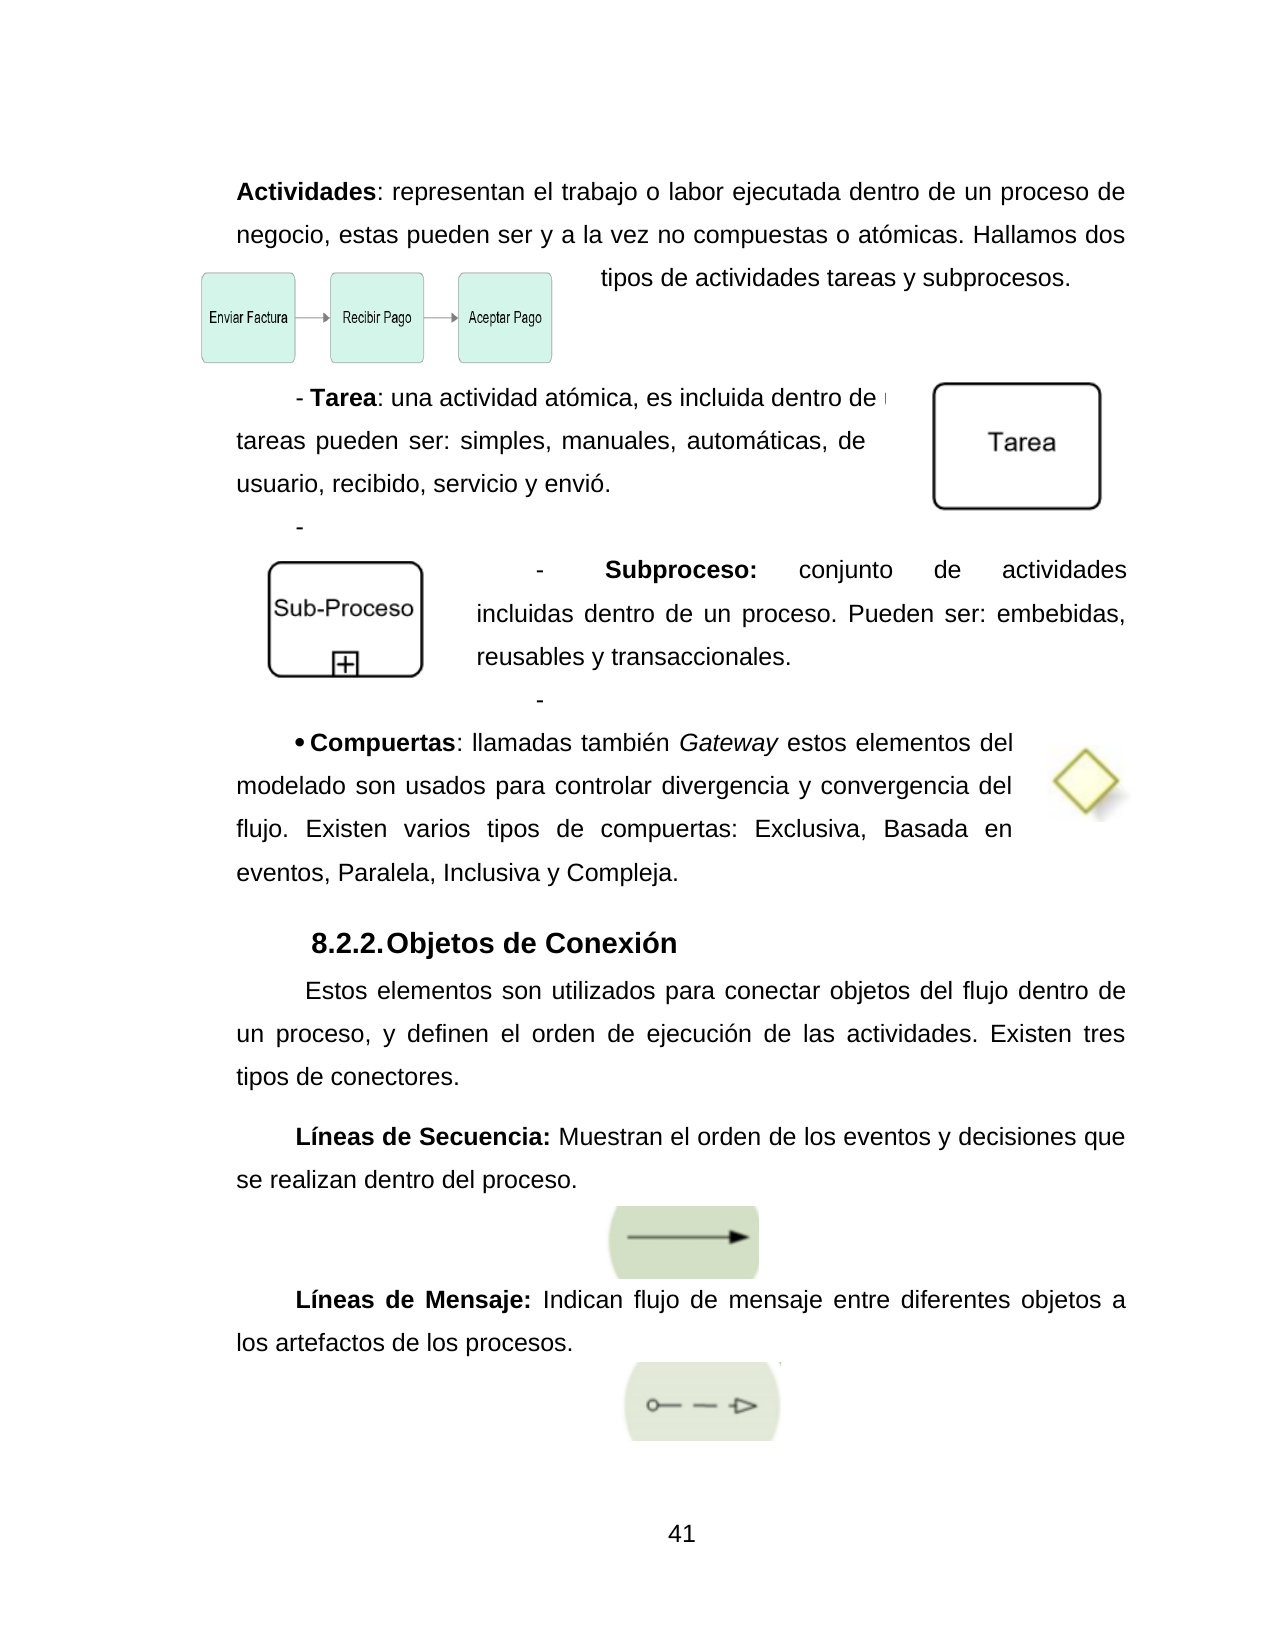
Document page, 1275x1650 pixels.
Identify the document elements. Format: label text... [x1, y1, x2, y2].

picture [598, 1206, 759, 1279]
picture [238, 560, 458, 688]
list Subproceso: conjunto de actividades incluidas dentro de un proceso. Pueden ser: embebidas, reusables y transaccionales. [236, 556, 1127, 671]
picture [173, 259, 582, 370]
picture [1032, 745, 1150, 822]
text Actividades: representan el trabajo o labor ejecutada dentro de un proceso de negocio, estas pueden ser y a la vez no compuestas o atómicas. Hallamos dos tipos de actividades tareas y subprocesos. [236, 177, 1127, 292]
picture [885, 381, 1152, 518]
subtitle Objetos de Conexión [311, 926, 1127, 959]
list Compuertas: llamadas también Gateway estos elementos del modelado son usados para controlar divergencia y convergencia del flujo. Existen varios tipos de compuertas: Exclusiva, Basada en eventos, Paralela, Inclusiva y Compleja. [236, 728, 1127, 886]
list Tarea: una actividad atómica, es incluida dentro de un proceso. Las tareas pueden ser: simples, manuales, automáticas, de usuario, recibido, servicio y envió. [236, 383, 885, 498]
text Estos elementos son utilizados para conectar objetos del flujo dentro de un proceso, y definen el orden de ejecución de las actividades. Existen tres tipos de conectores. [236, 976, 1127, 1091]
text Líneas de Mensaje: Indican flujo de mensaje entre diferentes objetos a los artefactos de los procesos. [236, 1285, 1127, 1357]
picture [582, 1362, 782, 1441]
text Líneas de Secuencia: Muestran el orden de los eventos y decisiones que se realizan dentro del proceso. [236, 1122, 1127, 1194]
